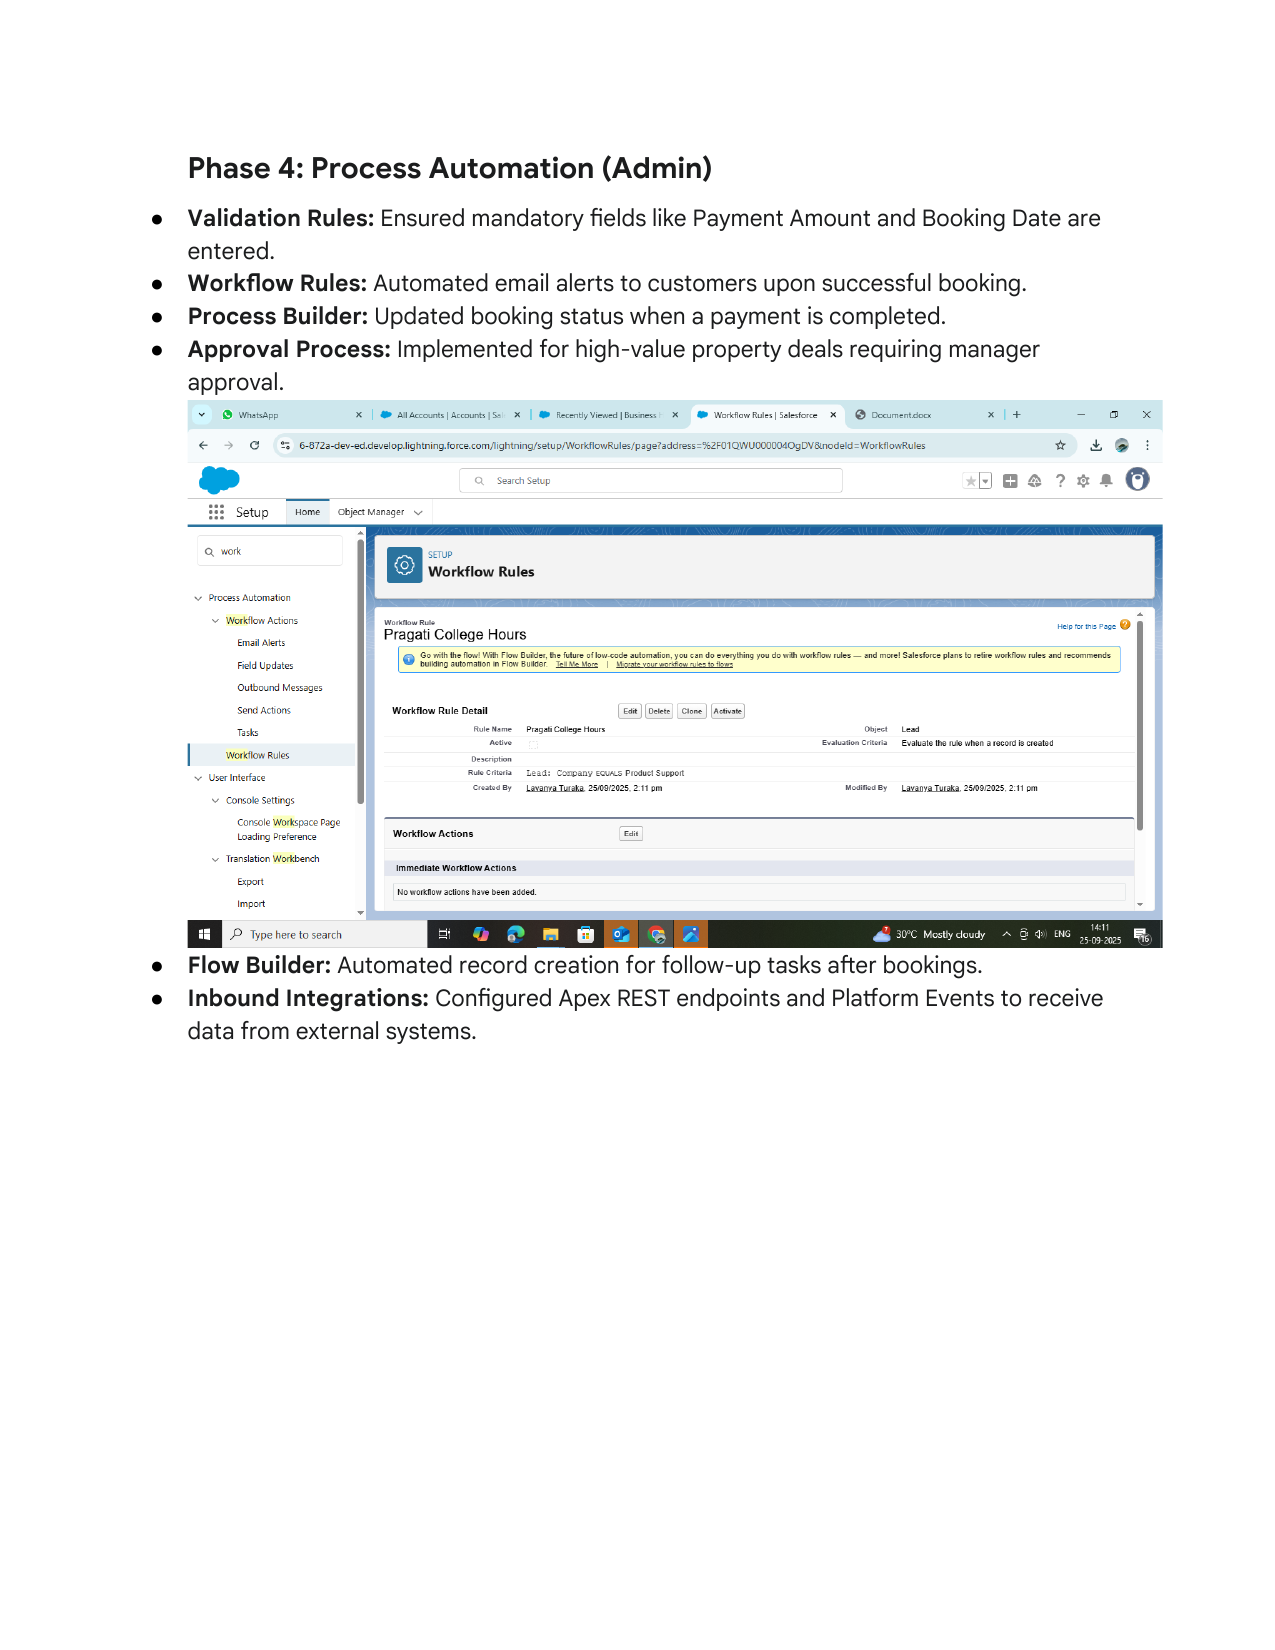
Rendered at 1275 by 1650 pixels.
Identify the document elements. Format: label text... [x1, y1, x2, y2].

list Validation Rules: Ensured mandatory fields like Payment Amount and Booking Date are entered. [150, 204, 1125, 266]
list Workflow Rules: Automated email alerts to customers upon successful booking. [150, 269, 1125, 298]
list Process Builder: Updated booking status when a payment is completed. [150, 302, 1125, 331]
subtitle Phase 4: Process Automation (Admin) [187, 150, 1125, 187]
list Flow Builder: Automated record creation for follow-up tasks after bookings. [150, 952, 1125, 980]
list Inbound Integrations: Configured Apex REST endpoints and Platform Events to receive data from external systems. [150, 984, 1125, 1046]
picture [187, 400, 1163, 948]
